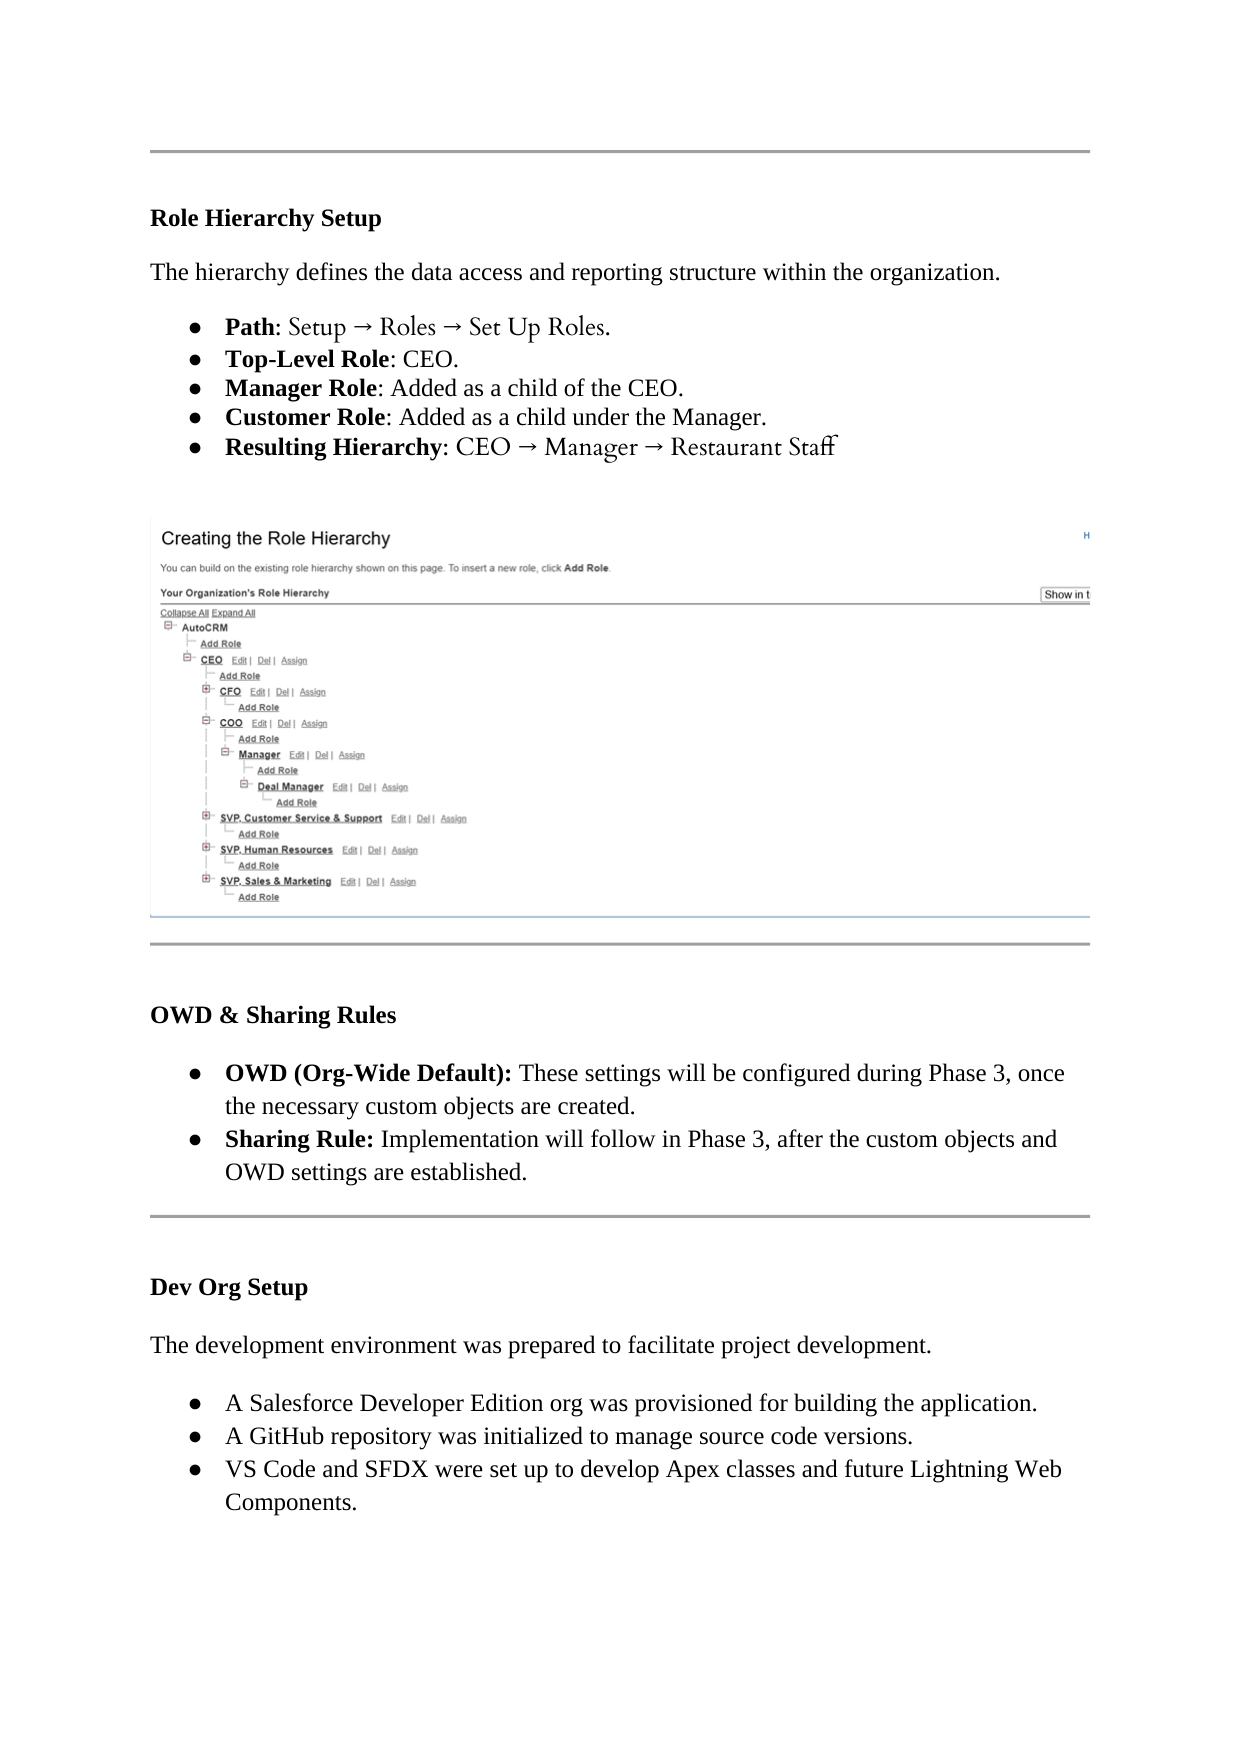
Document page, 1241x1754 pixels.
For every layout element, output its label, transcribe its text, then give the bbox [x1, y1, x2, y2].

list A GitHub repository was initialized to manage source code versions. [187, 1421, 1090, 1450]
text Dev Org Setup [150, 1272, 1090, 1301]
list VS Code and SFDX were set up to develop Apex classes and future Lightning Web Components. [187, 1454, 1090, 1516]
list Manager Role: Added as a child of the CEO. [187, 373, 1090, 402]
list Resulting Hierarchy [187, 431, 1090, 464]
list Top-Level Role: CEO. [187, 344, 1090, 373]
text The hierarchy defines the data access and reporting structure within the organization. [150, 257, 1090, 286]
list A Salesforce Developer Edition org was provisioned for building the application. [187, 1388, 1090, 1417]
text Role Hierarchy Setup [150, 203, 1090, 232]
list OWD (Org-Wide Default): These settings will be configured during Phase 3, once the necessary custom objects are created. [187, 1058, 1090, 1119]
text The development environment was prepared to facilitate project development. [150, 1330, 1090, 1359]
list Customer Role: Added as a child under the Manager. [187, 402, 1090, 431]
picture [150, 517, 1091, 918]
list Sharing Rule: Implementation will follow in Phase 3, after the custom objects and OWD settings are established. [187, 1124, 1090, 1186]
list Path [187, 311, 1090, 344]
text OWD & Sharing Rules [150, 1000, 1090, 1028]
